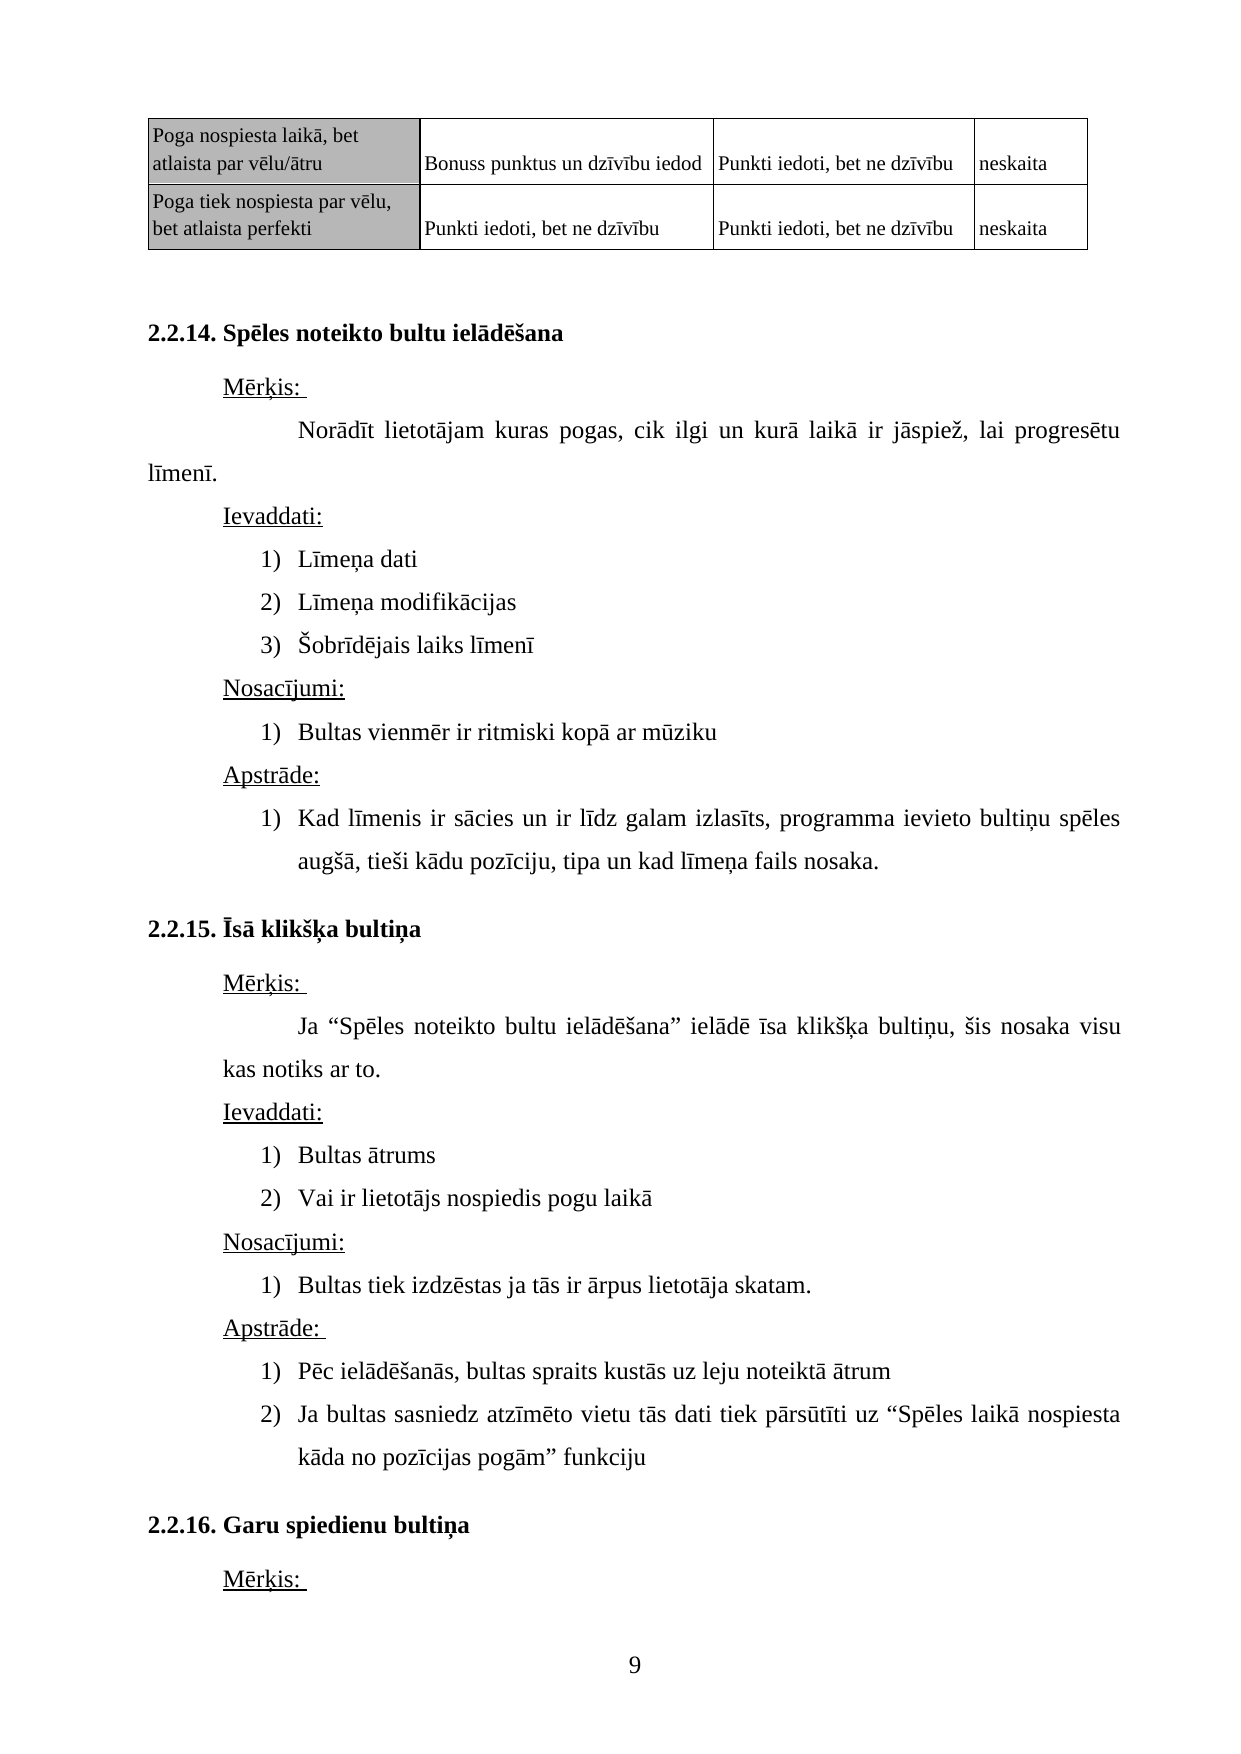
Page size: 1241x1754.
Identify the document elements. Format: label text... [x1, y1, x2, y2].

table_cell neskaita [975, 119, 1087, 183]
subtitle Mērķis: [148, 1564, 1122, 1593]
list Pēc ielādēšanās, bultas spraits kustās uz leju noteiktā ātrum [260, 1356, 1122, 1385]
table_cell Punkti iedoti, bet ne dzīvību [714, 185, 974, 249]
list Līmeņa modifikācijas [260, 587, 1122, 616]
subtitle Apstrāde: [148, 1313, 1122, 1342]
subtitle 2.2.15. Īsā klikšķa bultiņa [148, 914, 1122, 943]
subtitle 2.2.14. Spēles noteikto bultu ielādēšana [148, 318, 1122, 347]
list Vai ir lietotājs nospiedis pogu laikā [260, 1183, 1122, 1212]
list Līmeņa dati [260, 544, 1122, 573]
subtitle Mērķis: [148, 968, 1122, 997]
list Šobrīdējais laiks līmenī [260, 630, 1122, 659]
list Bultas vienmēr ir ritmiski kopā ar mūziku [260, 717, 1122, 745]
table_cell neskaita [975, 185, 1087, 249]
list Ja bultas sasniedz atzīmēto vietu tās dati tiek pārsūtīti uz “Spēles laikā nospiesta kāda no pozīcijas pogām” funkciju [260, 1399, 1122, 1471]
list Kad līmenis ir sācies un ir līdz galam izlasīts, programma ievieto bultiņu spēles augšā, tieši kādu pozīciju, tipa un kad līmeņa fails nosaka. [260, 803, 1122, 875]
subtitle 2.2.16. Garu spiedienu bultiņa [148, 1510, 1122, 1539]
subtitle Ievaddati: [148, 501, 1122, 530]
table_cell Poga nospiesta laikā, bet atlaista par vēlu/ātru [149, 119, 419, 183]
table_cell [421, 119, 713, 183]
list Bultas tiek izdzēstas ja tās ir ārpus lietotāja skatam. [260, 1270, 1122, 1298]
subtitle Nosacījumi: [148, 673, 1122, 702]
table_cell Punkti iedoti, bet ne dzīvību [714, 119, 974, 183]
text Ja “Spēles noteikto bultu ielādēšana” ielādē īsa klikšķa bultiņu, šis nosaka visu kas notiks ar to. [223, 1011, 1122, 1083]
table_cell Punkti iedoti, bet ne dzīvību [421, 185, 713, 249]
table_cell Poga tiek nospiesta par vēlu, bet atlaista perfekti [149, 185, 419, 249]
subtitle Apstrāde: [148, 760, 1122, 788]
list Bultas ātrums [260, 1140, 1122, 1169]
subtitle Nosacījumi: [148, 1227, 1122, 1255]
subtitle Mērķis: [148, 372, 1122, 400]
text Norādīt lietotājam kuras pogas, cik ilgi un kurā laikā ir jāspiež, lai progresētu līmenī. [148, 415, 1122, 487]
subtitle Ievaddati: [148, 1097, 1122, 1126]
